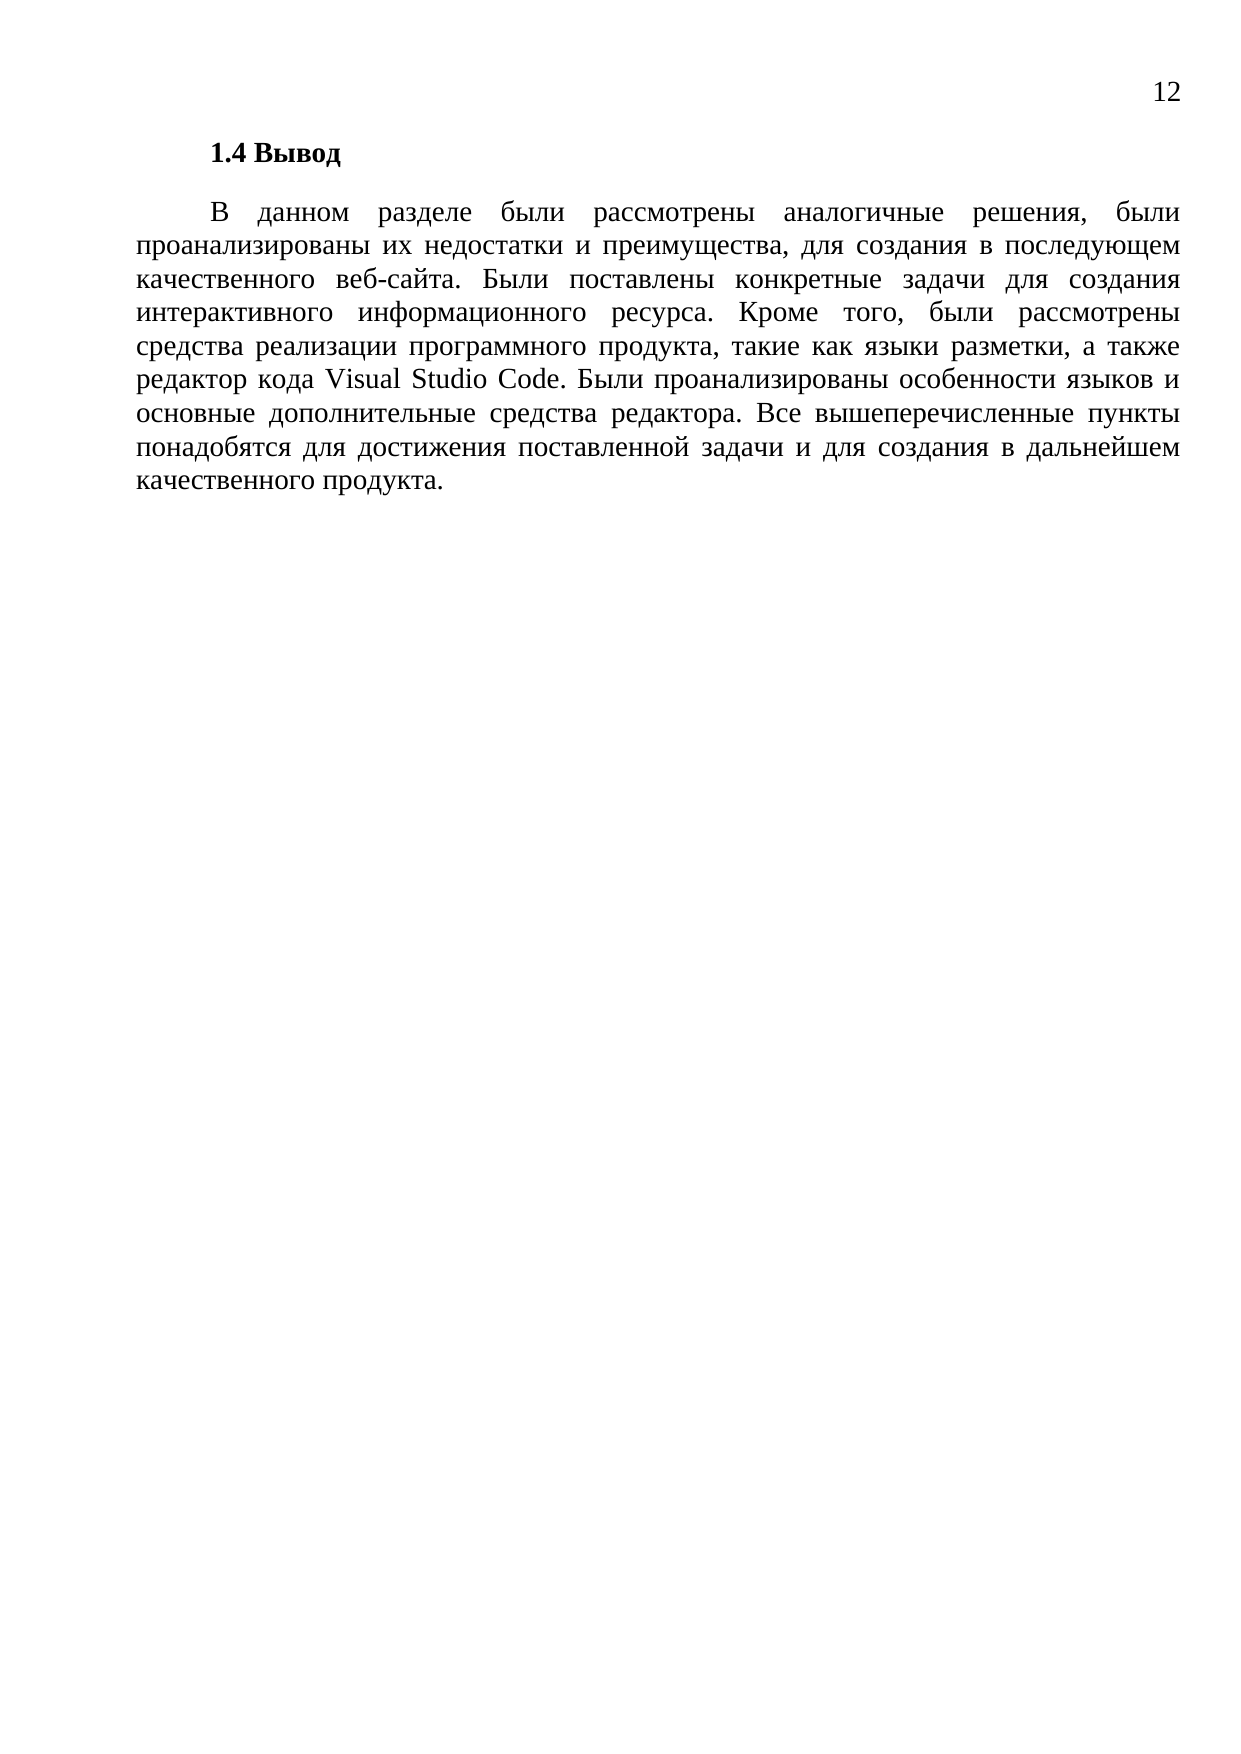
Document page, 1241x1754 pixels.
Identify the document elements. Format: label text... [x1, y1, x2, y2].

text В данном разделе были рассмотрены аналогичные решения, были проанализированы их недостатки и преимущества, для создания в последующем качественного веб-сайта. Были поставлены конкретные задачи для создания интерактивного информационного ресурса. Кроме того, были рассмотрены средства реализации программного продукта, такие как языки разметки, а также редактор кода Visual Studio Code. Были проанализированы особенности языков и основные дополнительные средства редактора. Все вышеперечисленные пункты понадобятся для достижения поставленной задачи и для создания в дальнейшем качественного продукта. [136, 194, 1181, 496]
text 1.4 Вывод [136, 135, 1181, 169]
